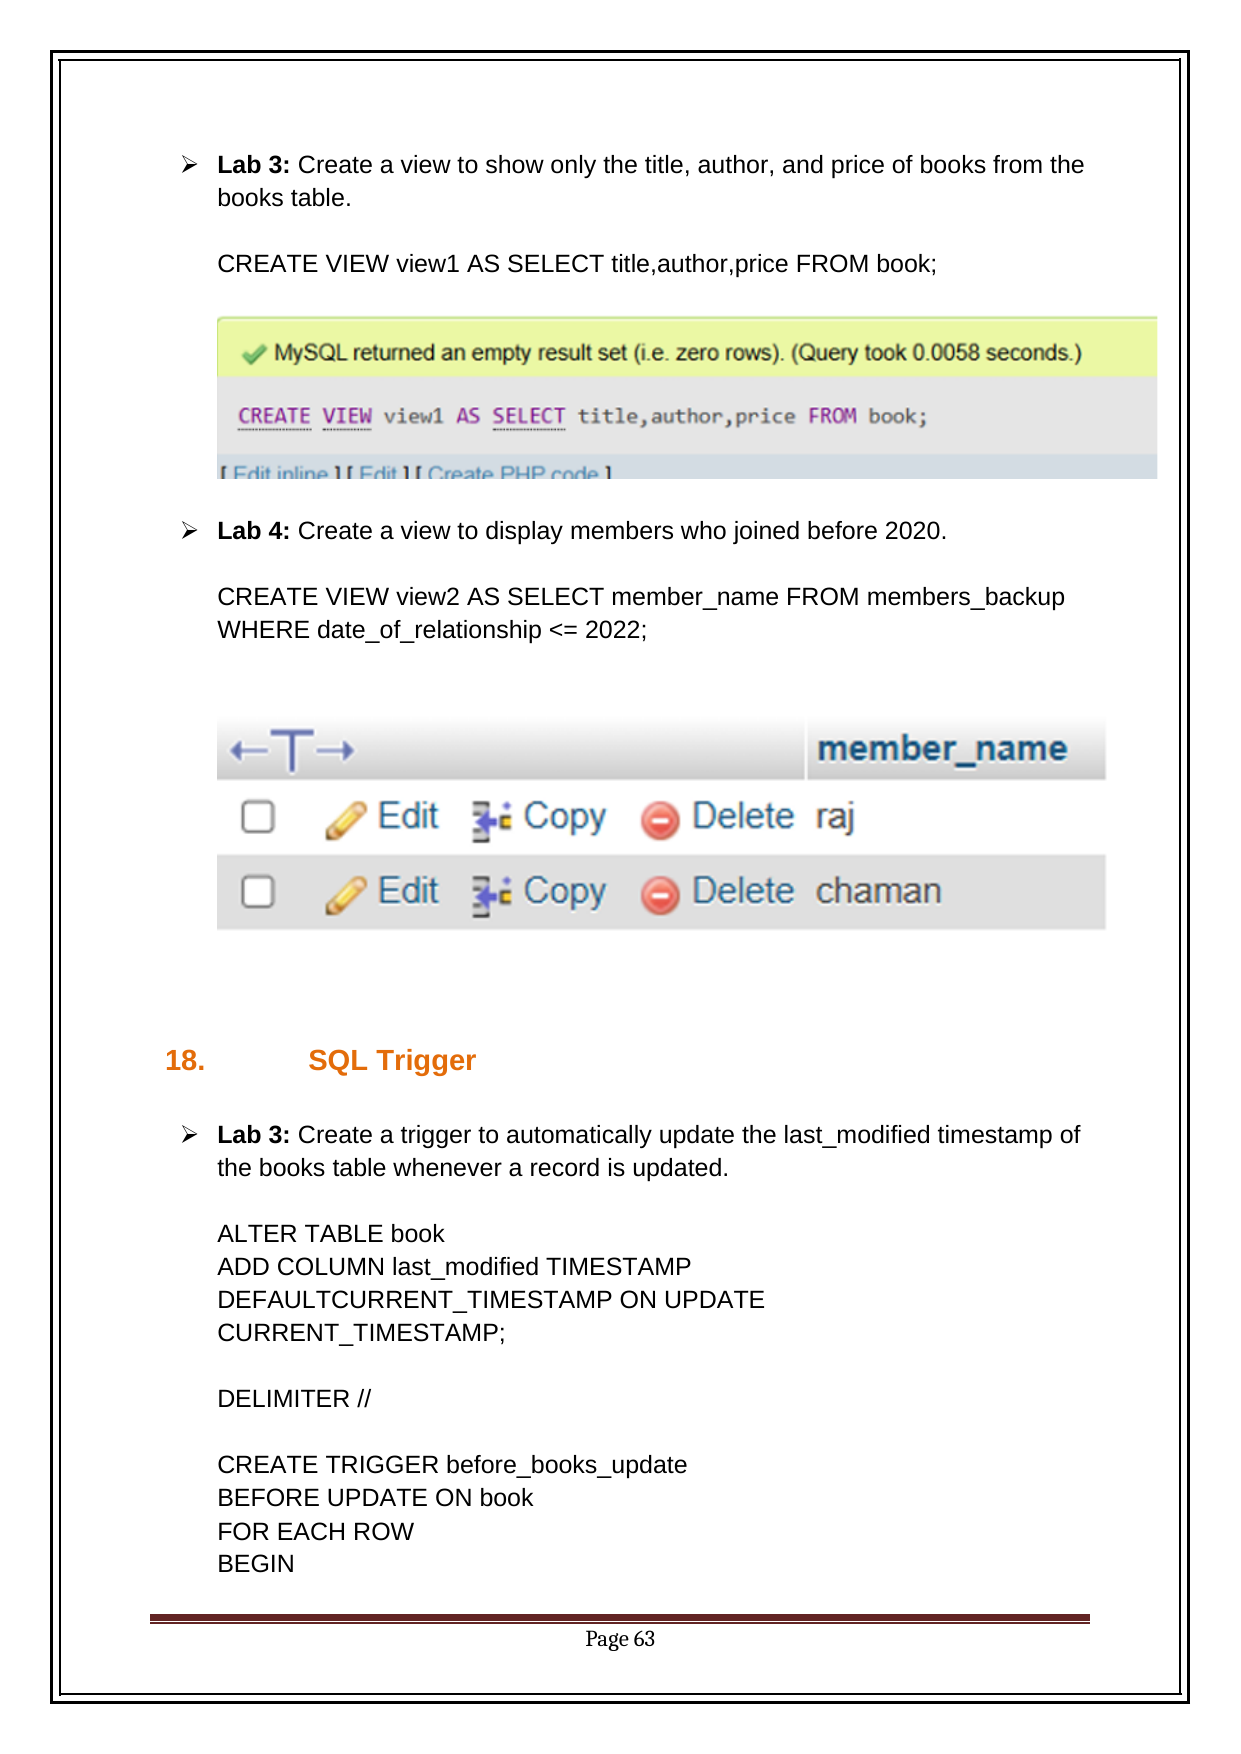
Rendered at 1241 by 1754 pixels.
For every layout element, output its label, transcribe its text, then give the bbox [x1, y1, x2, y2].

list CREATE TRIGGER before_books_update [217, 1450, 1090, 1479]
list ADD COLUMN last_modified TIMESTAMP DEFAULTCURRENT_TIMESTAMP ON UPDATE [217, 1252, 1090, 1314]
list Lab 3: Create a trigger to automatically update the last_modified timestamp of the books table whenever a record is updated. [179, 1120, 1090, 1182]
list CURRENT_TIMESTAMP; [217, 1318, 1090, 1347]
list ALTER TABLE book [217, 1219, 1090, 1248]
list SQL Trigger [165, 1043, 1090, 1077]
list CREATE VIEW view2 AS SELECT member_name FROM members_backup WHERE date_of_relationship <= 2022; [217, 582, 1090, 644]
picture [217, 681, 1158, 965]
list CREATE VIEW view1 AS SELECT title,author,price FROM book; [217, 249, 1090, 278]
list FOR EACH ROW [217, 1516, 1090, 1545]
list DELIMITER // [217, 1384, 1090, 1413]
list BEGIN [217, 1549, 1090, 1578]
picture [217, 315, 1158, 479]
list BEFORE UPDATE ON book [217, 1483, 1090, 1512]
list Lab 4: Create a view to display members who joined before 2020. [179, 516, 1090, 545]
list Lab 3: Create a view to show only the title, author, and price of books from the books table. [179, 150, 1090, 212]
